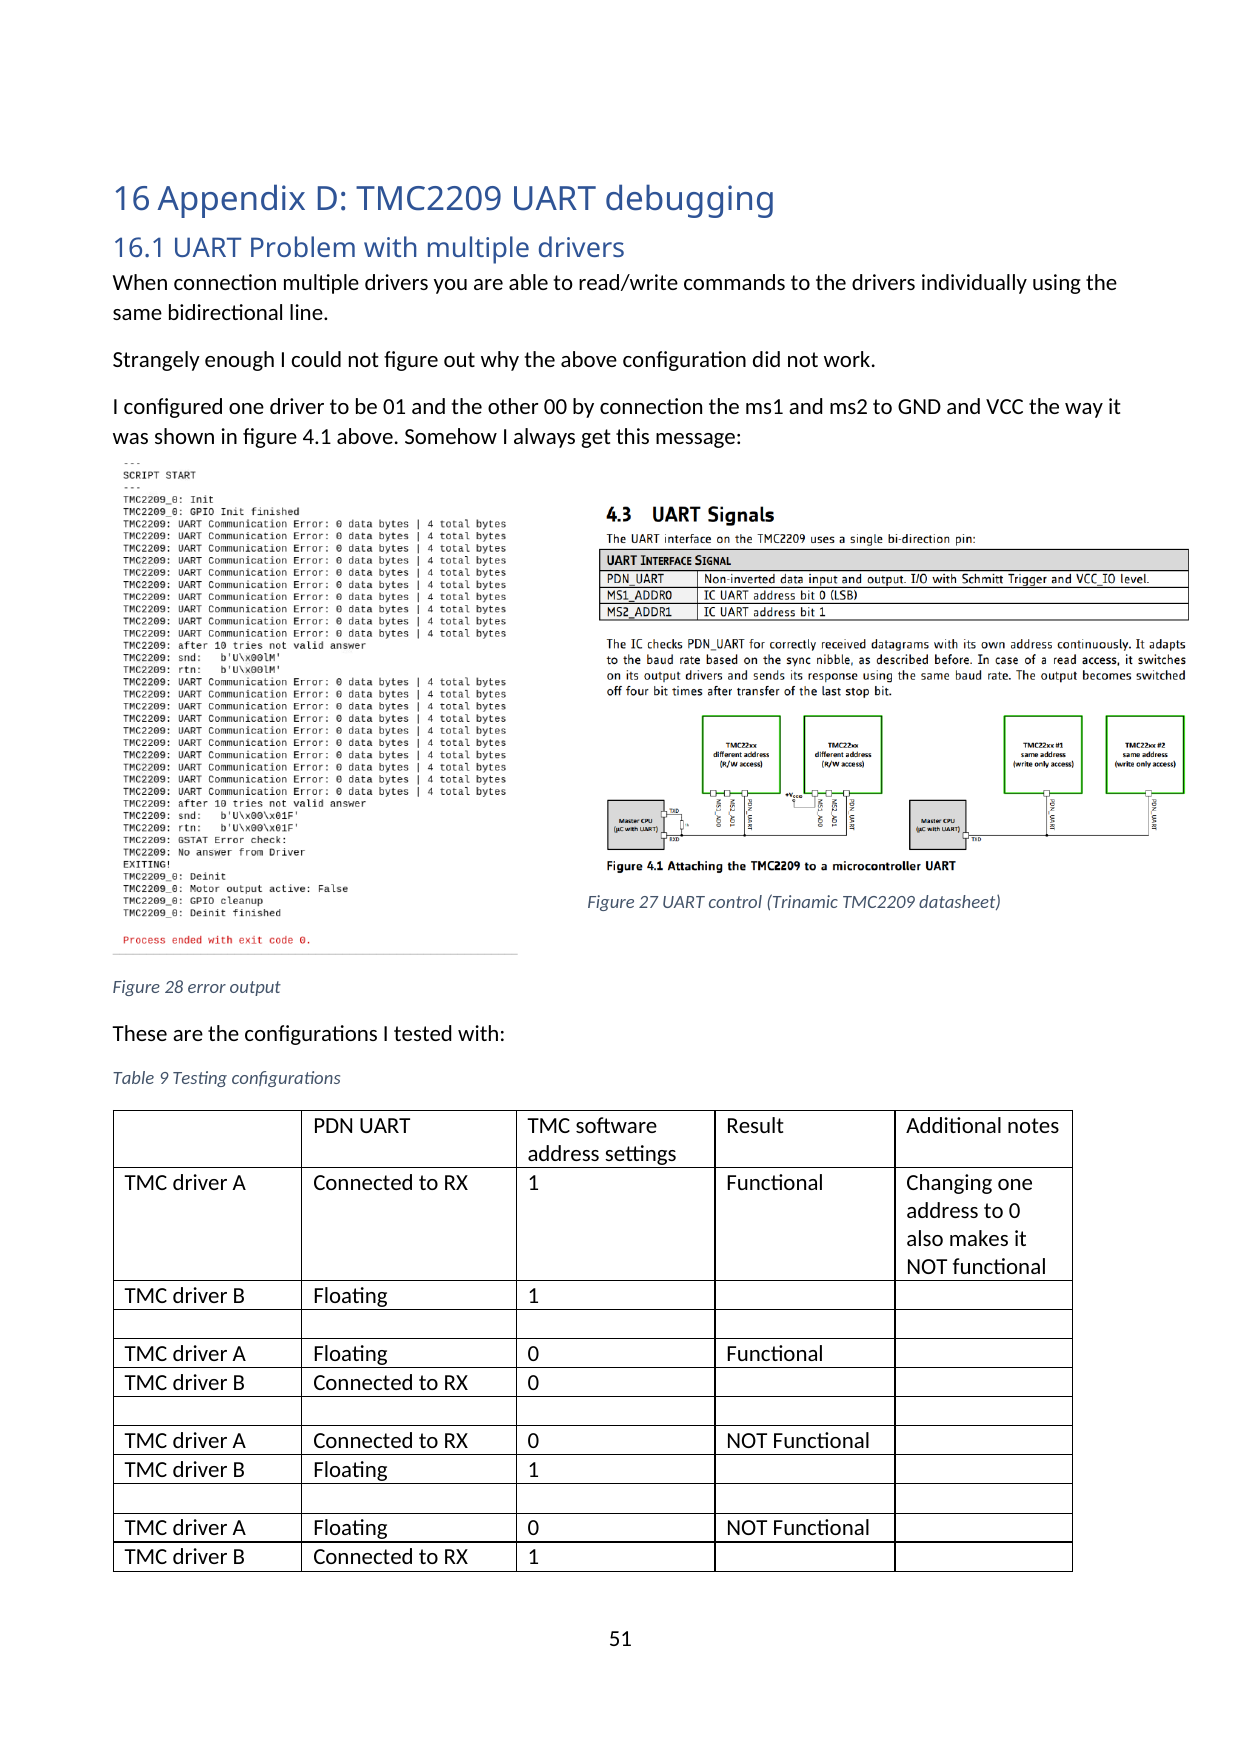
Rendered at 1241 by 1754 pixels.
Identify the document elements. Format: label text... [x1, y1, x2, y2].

table_cell [114, 1310, 301, 1338]
table_cell 0 [517, 1368, 714, 1396]
table_cell 0 [517, 1514, 714, 1541]
table_cell [896, 1514, 1072, 1541]
table_cell [896, 1455, 1072, 1483]
table_cell TMC driver A [114, 1339, 301, 1367]
table_cell Functional [716, 1339, 894, 1367]
table_cell [517, 1310, 714, 1338]
table_cell 0 [517, 1339, 714, 1367]
table_cell 1 [517, 1168, 714, 1280]
table_cell [716, 1310, 894, 1338]
table_cell Connected to RX [302, 1543, 516, 1571]
table_cell [302, 1310, 516, 1338]
table_header TMC software address settings [517, 1111, 714, 1167]
table_cell Connected to RX [302, 1168, 516, 1280]
table_cell TMC driver B [114, 1543, 301, 1571]
table_cell Floating [302, 1514, 516, 1541]
table_cell NOT Functional [716, 1426, 894, 1454]
table_cell Floating [302, 1281, 516, 1309]
table_cell [896, 1484, 1072, 1512]
table_cell TMC driver B [114, 1281, 301, 1309]
table_cell 1 [517, 1455, 714, 1483]
table_cell TMC driver A [114, 1426, 301, 1454]
table_cell TMC driver B [114, 1368, 301, 1396]
table_cell 1 [517, 1543, 714, 1571]
table_cell 1 [517, 1281, 714, 1309]
text These are the configurations I tested with: [112, 1019, 1128, 1047]
table_cell [114, 1397, 301, 1425]
table_cell Changing one address to 0 also makes it NOT functional [896, 1168, 1072, 1280]
table_cell NOT Functional [716, 1514, 894, 1541]
table_cell Functional [716, 1168, 894, 1280]
table_header PDN UART [302, 1111, 516, 1167]
picture [112, 452, 518, 957]
table_cell Floating [302, 1339, 516, 1367]
text Table 9 Testing configurations [112, 1066, 1128, 1089]
picture [587, 497, 1191, 882]
table_cell [302, 1484, 516, 1512]
table_cell [716, 1455, 894, 1483]
text Figure 28 error output [112, 975, 1128, 998]
text Strangely enough I could not figure out why the above configuration did not work. [112, 345, 1128, 373]
table_cell [716, 1543, 894, 1571]
table_cell Floating [302, 1455, 516, 1483]
table_cell [896, 1426, 1072, 1454]
table_cell TMC driver A [114, 1168, 301, 1280]
table_cell 0 [517, 1426, 714, 1454]
table_cell Connected to RX [302, 1368, 516, 1396]
table_cell [114, 1484, 301, 1512]
table_cell [716, 1484, 894, 1512]
table_cell [896, 1397, 1072, 1425]
table_cell [896, 1543, 1072, 1571]
table_cell [896, 1368, 1072, 1396]
table_cell [517, 1397, 714, 1425]
table_header Additional notes [896, 1111, 1072, 1167]
subtitle Appendix D: TMC2209 UART debugging [112, 175, 1128, 220]
text When connection multiple drivers you are able to read/write commands to the drivers individually using the same bidirectional line. [112, 268, 1128, 326]
table_header [114, 1111, 301, 1167]
table_cell [896, 1281, 1072, 1309]
table_cell [517, 1484, 714, 1512]
table_cell [896, 1339, 1072, 1367]
table_cell [896, 1310, 1072, 1338]
table_cell [302, 1397, 516, 1425]
table_cell TMC driver A [114, 1514, 301, 1541]
table_cell [716, 1397, 894, 1425]
table_cell TMC driver B [114, 1455, 301, 1483]
table_cell [716, 1368, 894, 1396]
table_cell [716, 1281, 894, 1309]
table_cell Connected to RX [302, 1426, 516, 1454]
table_header Result [716, 1111, 894, 1167]
subtitle UART Problem with multiple drivers [112, 228, 1128, 265]
